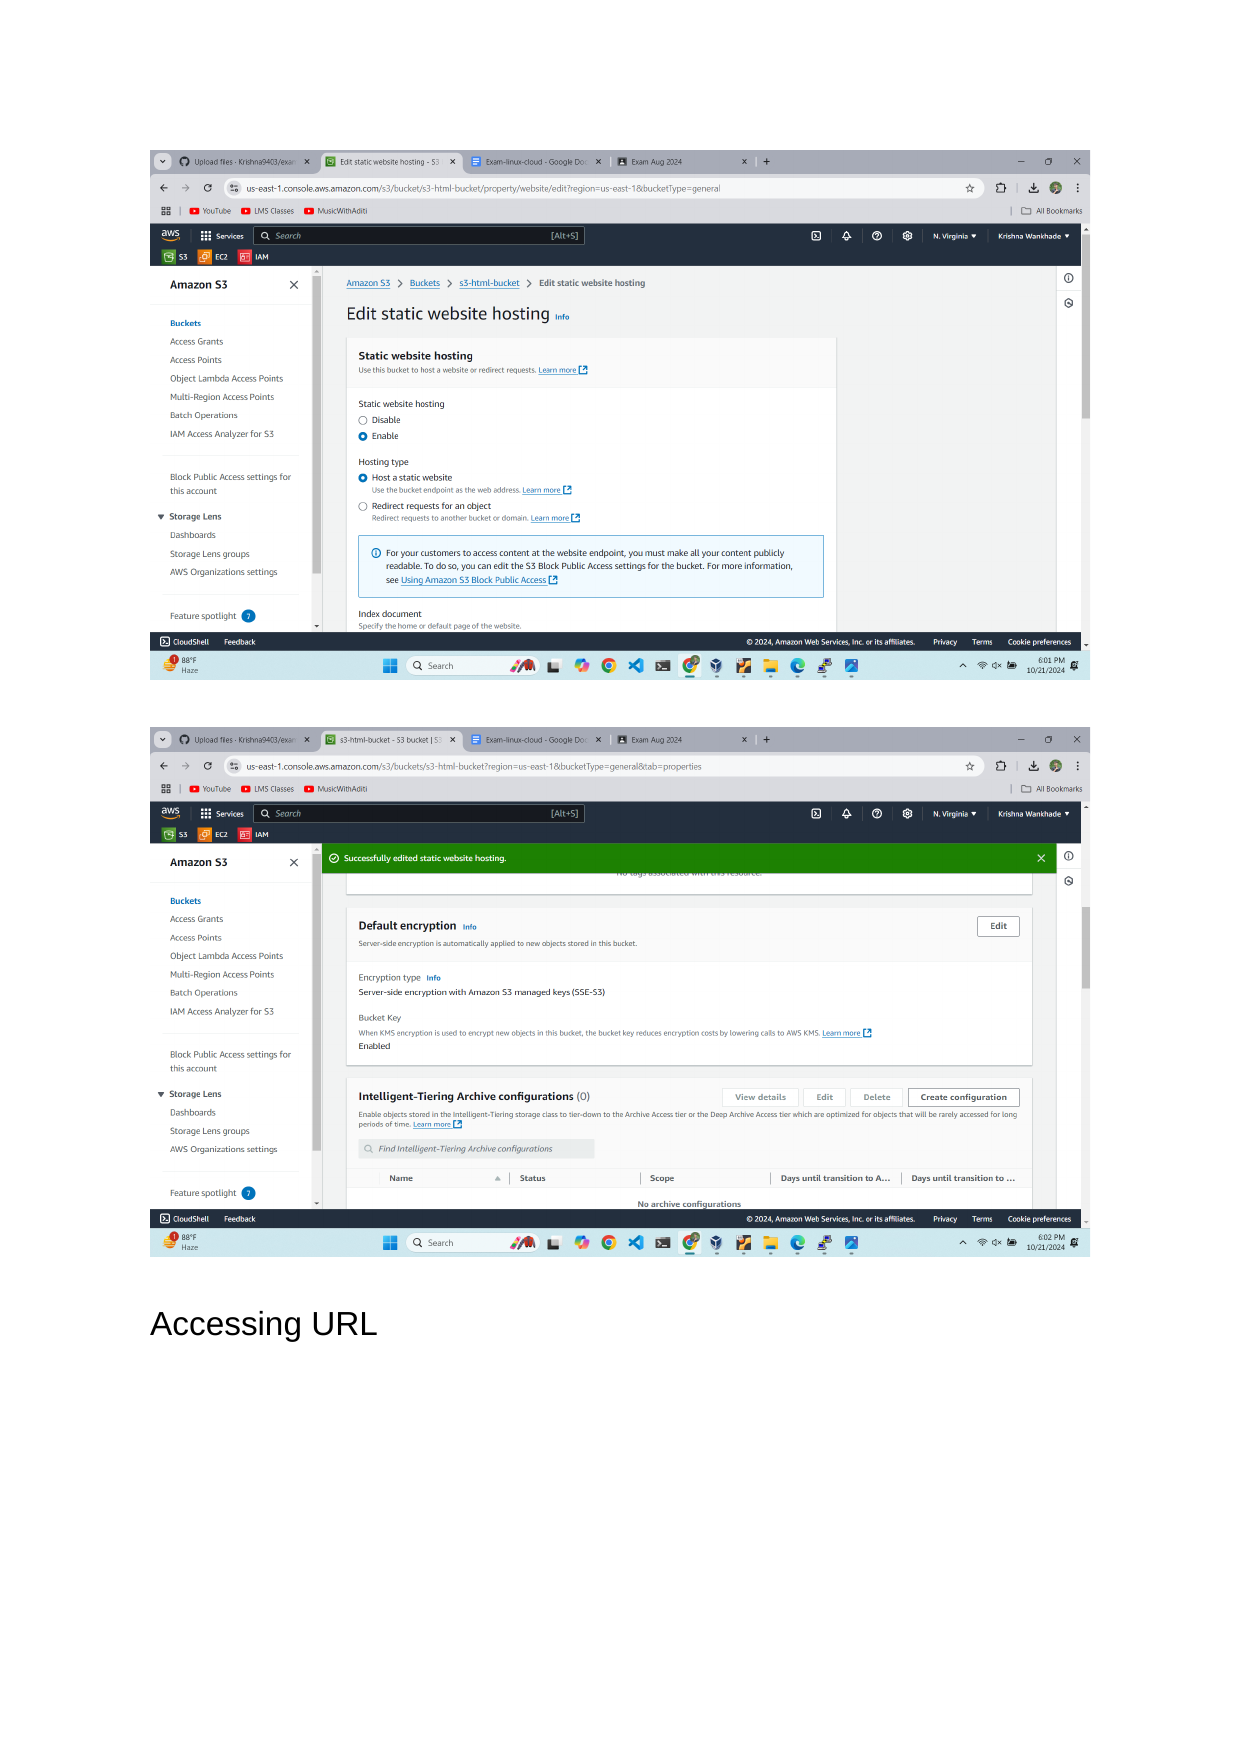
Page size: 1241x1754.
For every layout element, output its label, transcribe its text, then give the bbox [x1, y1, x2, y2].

picture [150, 150, 1091, 680]
text Accessing URL [150, 1304, 1090, 1343]
picture [150, 727, 1091, 1257]
